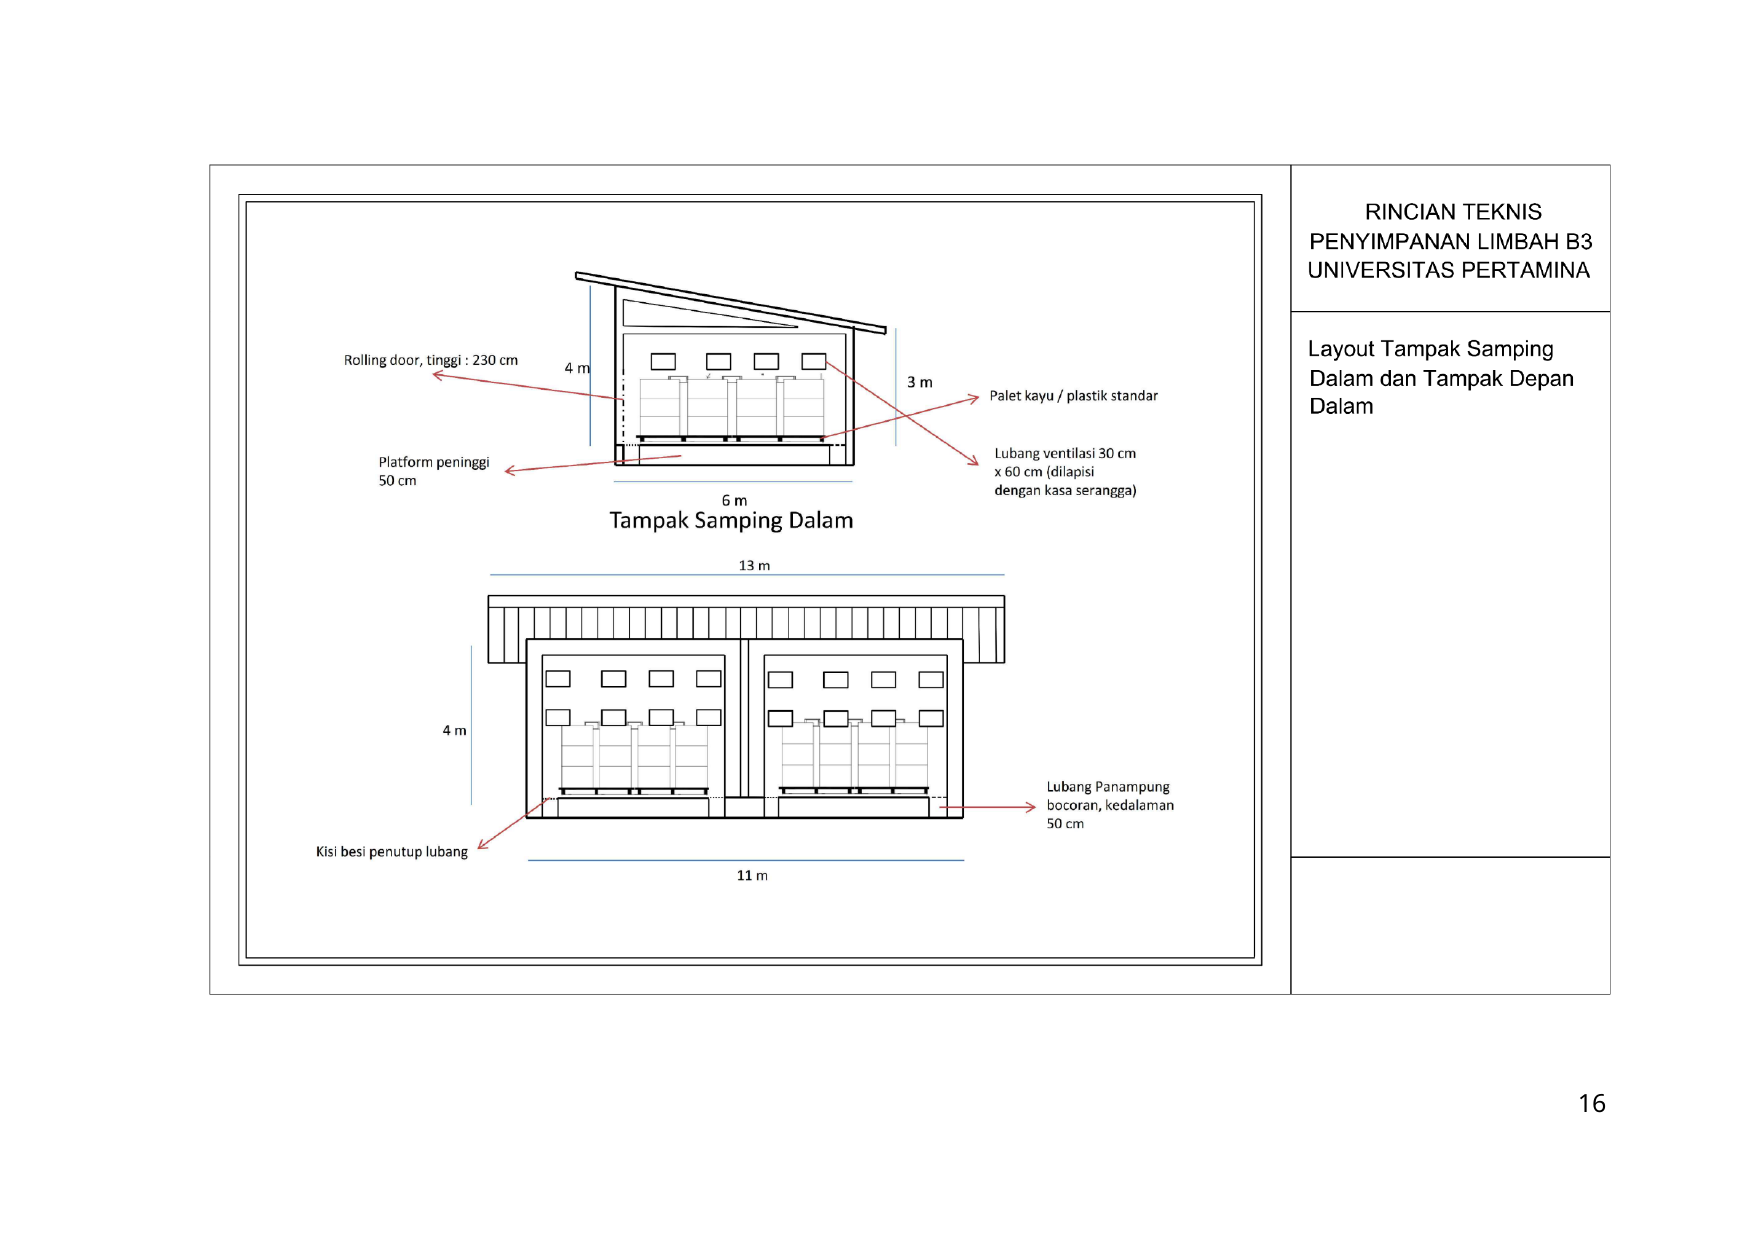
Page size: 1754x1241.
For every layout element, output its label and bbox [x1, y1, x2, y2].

picture [185, 147, 1635, 1015]
